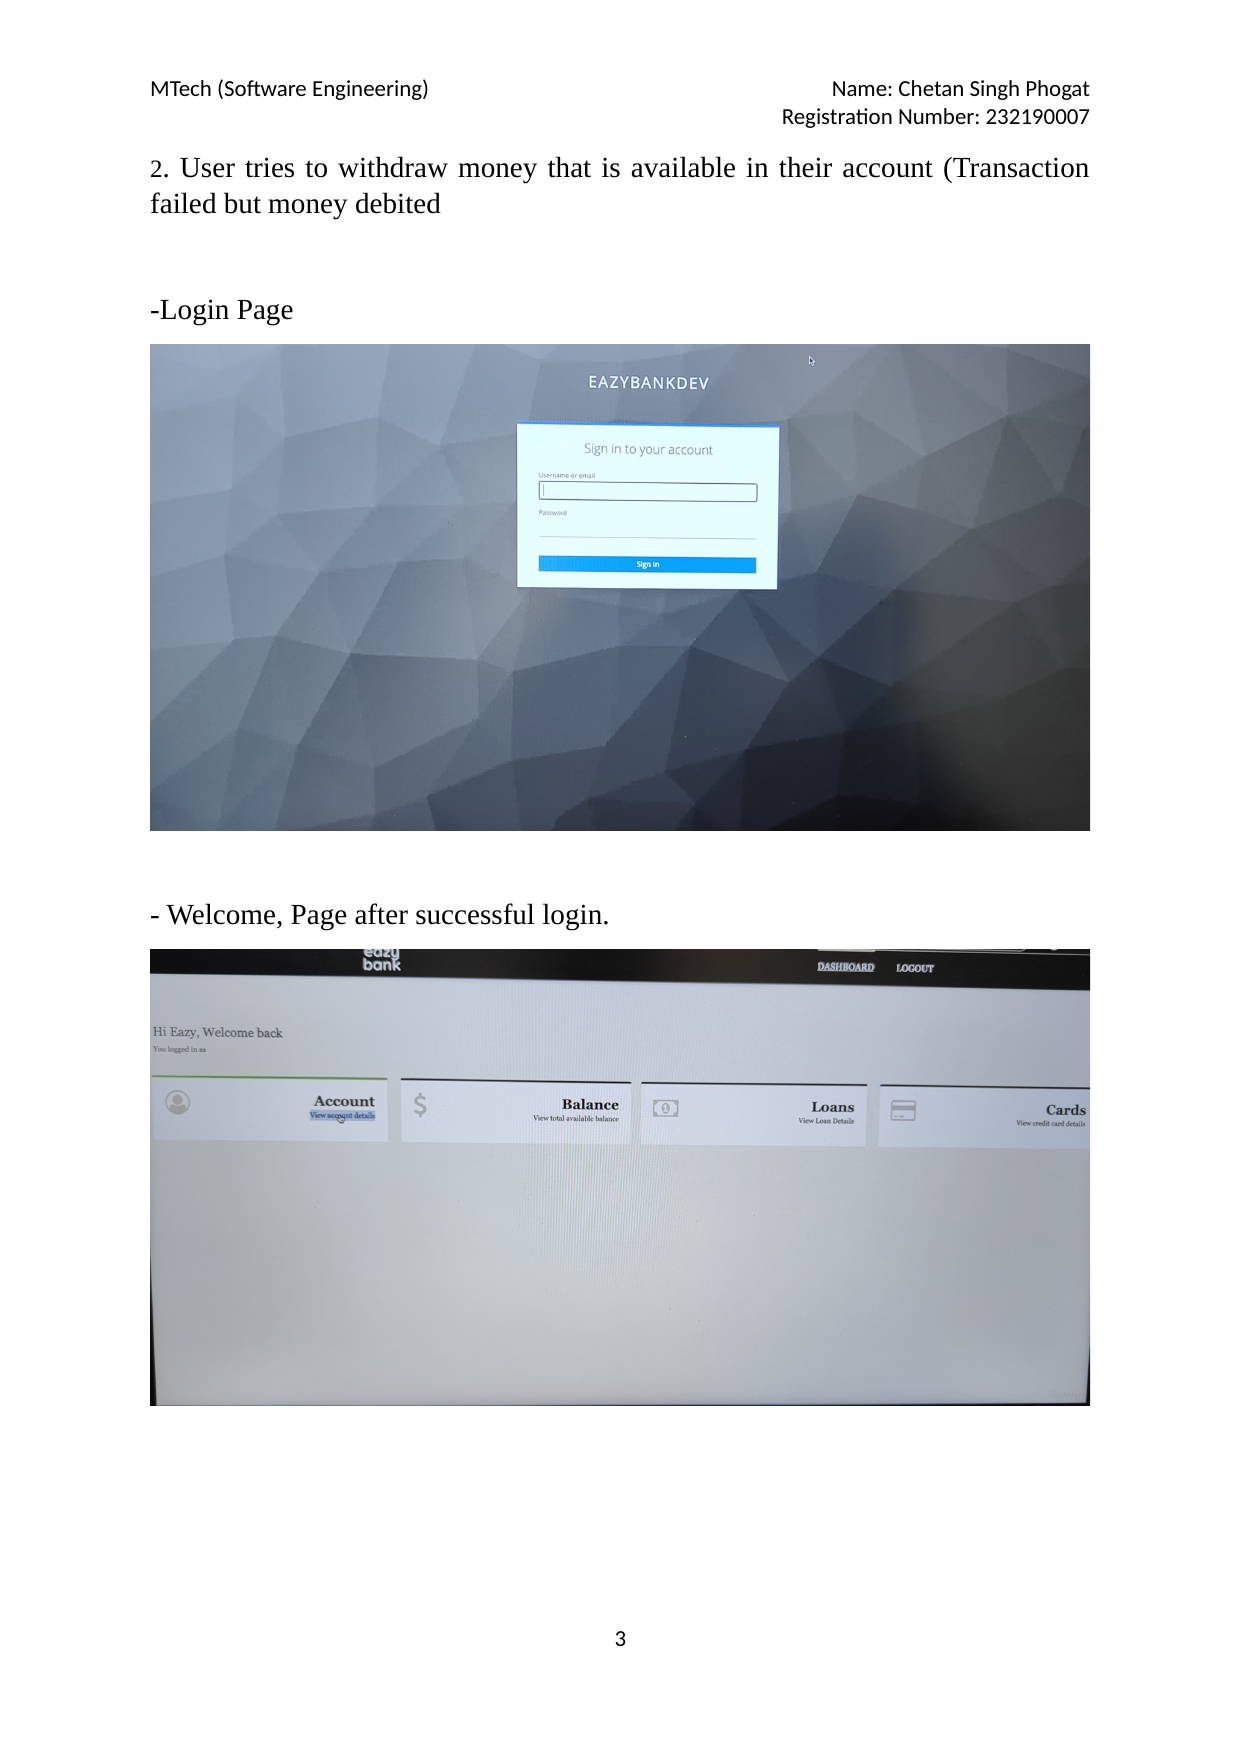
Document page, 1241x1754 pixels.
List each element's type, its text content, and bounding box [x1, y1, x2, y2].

picture [150, 949, 1091, 1406]
text 2. User tries to withdraw money that is available in their account (Transaction failed but money debited [150, 150, 1090, 220]
text -Login Page [150, 292, 1090, 325]
text - Welcome, Page after successful login. [150, 897, 1090, 930]
picture [150, 344, 1091, 831]
